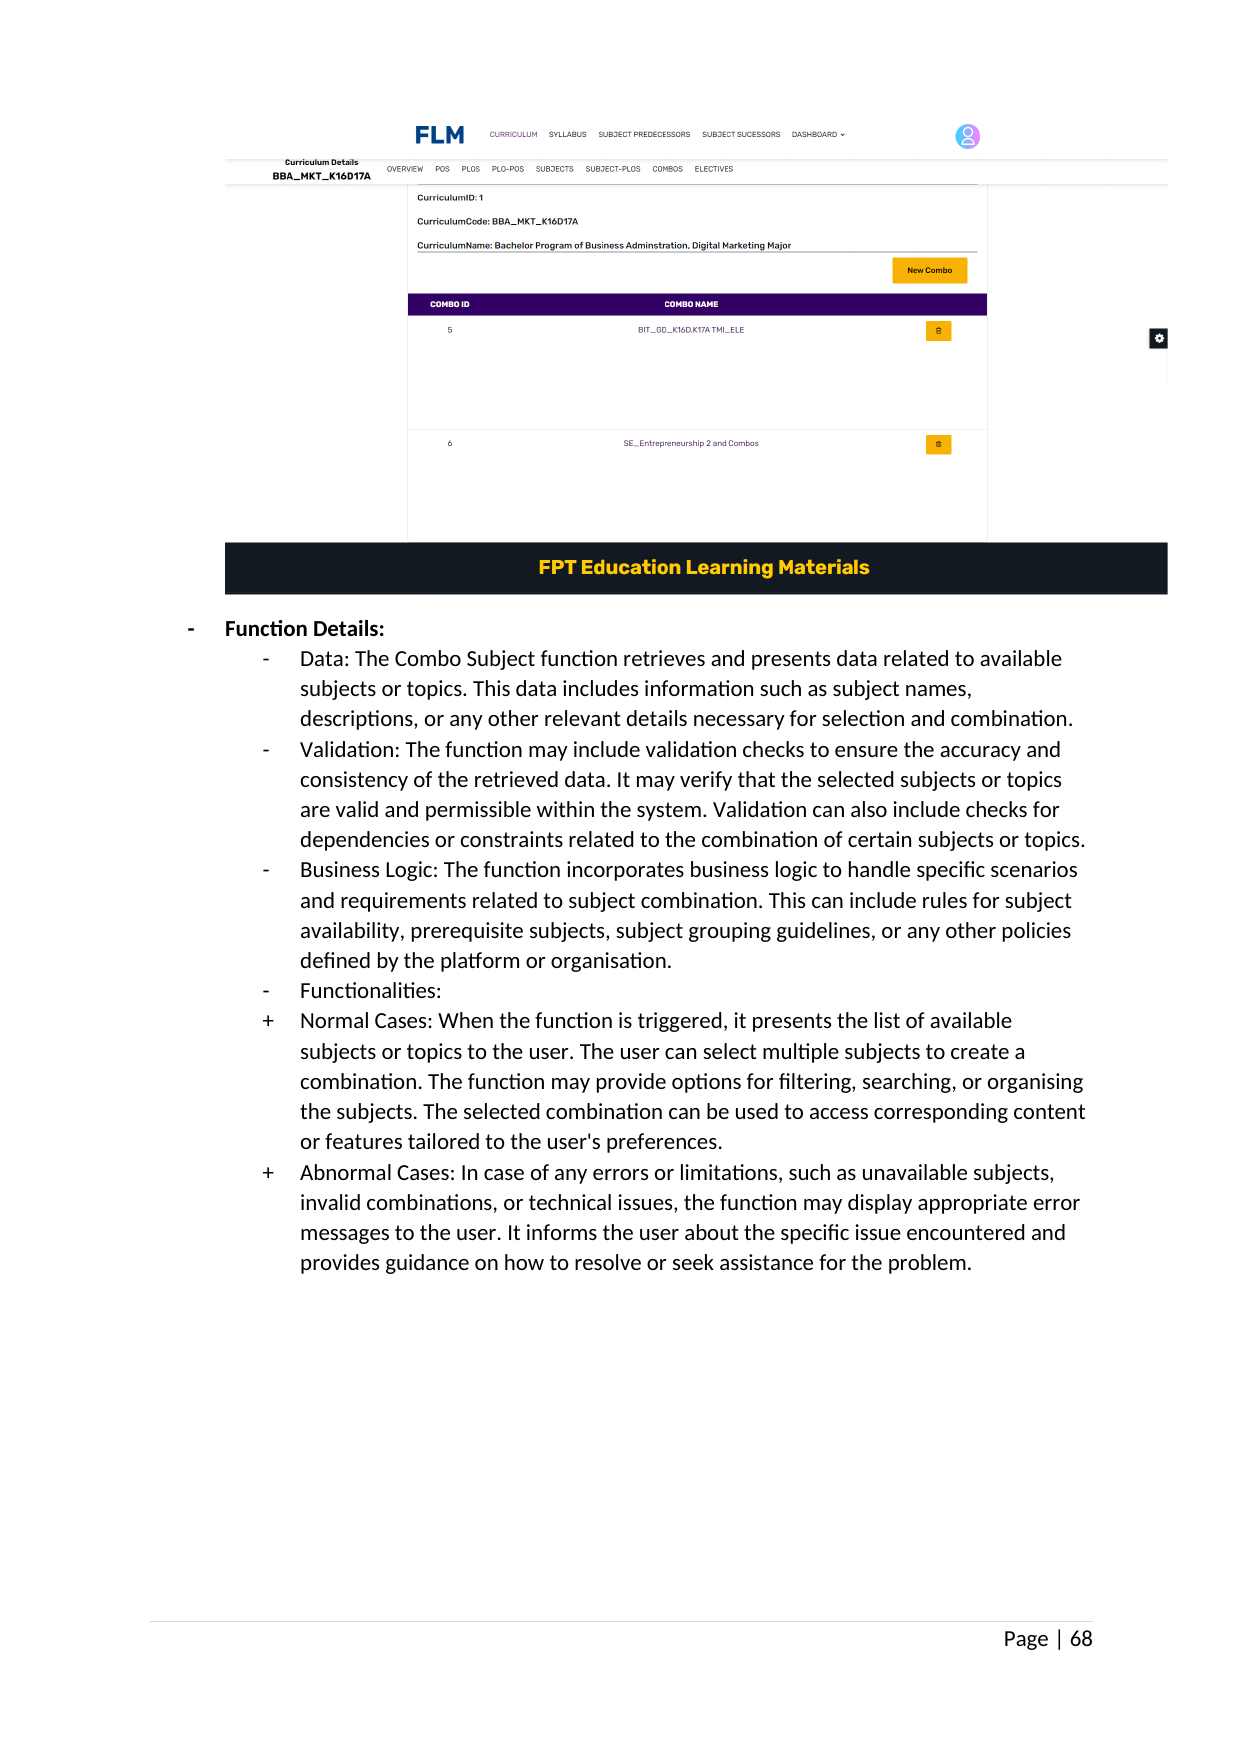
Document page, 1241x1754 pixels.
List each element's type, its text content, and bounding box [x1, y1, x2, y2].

list Business Logic: The function incorporates business logic to handle specific scenarios and requirements related to subject combination. This can include rules for subject availability, prerequisite subjects, subject grouping guidelines, or any other policies defined by the platform or organisation. [262, 856, 1093, 974]
list Functionalities: [262, 976, 1093, 1004]
list Data: The Combo Subject function retrieves and presents data related to available subjects or topics. This data includes information such as subject names, descriptions, or any other relevant details necessary for selection and combination. [262, 644, 1093, 732]
list Normal Cases: When the function is triggered, it presents the list of available subjects or topics to the user. The user can select multiple subjects to create a combination. The function may provide options for filtering, searching, or organising the subjects. The selected combination can be used to access corresponding content or features tailored to the user's preferences. [262, 1007, 1093, 1155]
list Abnormal Cases: In case of any errors or limitations, such as unavailable subjects, invalid combinations, or technical issues, the function may display appropriate error messages to the user. It informs the user about the specific issue encountered and provides guidance on how to resolve or seek assistance for the problem. [262, 1158, 1093, 1276]
list Function Details: [187, 614, 1093, 642]
list Validation: The function may include validation checks to ensure the accuracy and consistency of the retrieved data. It may verify that the selected subjects or topics are valid and permissible within the system. Validation can also include checks for dependencies or constraints related to the combination of certain subjects or topics. [262, 735, 1093, 853]
picture [225, 117, 1168, 595]
